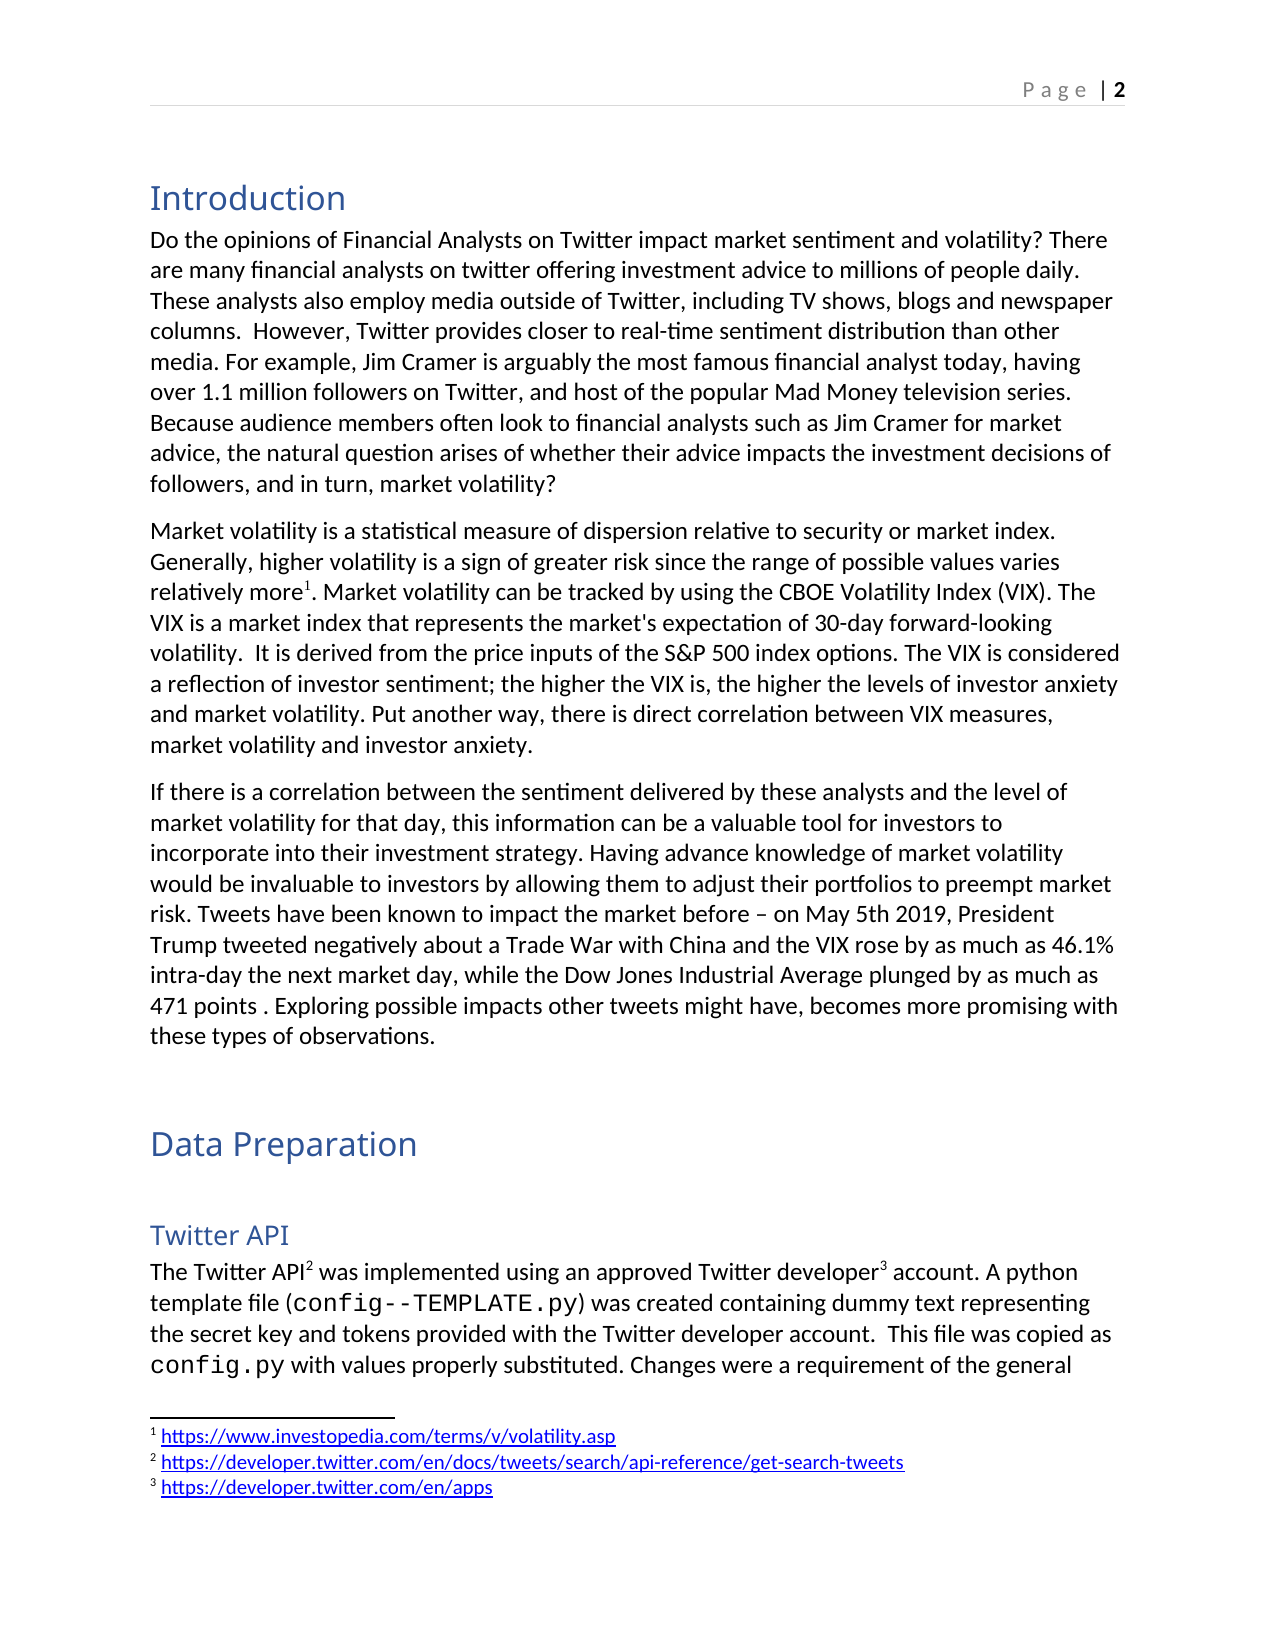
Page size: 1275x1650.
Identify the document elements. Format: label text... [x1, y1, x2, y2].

subtitle Twitter API [150, 1216, 1125, 1253]
text Market volatility is a statistical measure of dispersion relative to security or market index. Generally, higher volatility is a sign of greater risk since the range of possible values varies relatively more. Market volatility can be tracked by using the CBOE Volatility Index (VIX). The VIX is a market index that represents the market's expectation of 30-day forward-looking volatility. It is derived from the price inputs of the S&P 500 index options. The VIX is considered a reflection of investor sentiment; the higher the VIX is, the higher the levels of investor anxiety and market volatility. Put another way, there is direct correlation between VIX measures, market volatility and investor anxiety. [150, 515, 1125, 759]
text Do the opinions of Financial Analysts on Twitter impact market sentiment and volatility? There are many financial analysts on twitter offering investment advice to millions of people daily. These analysts also employ media outside of Twitter, including TV shows, blogs and newspaper columns. However, Twitter provides closer to real-time sentiment distribution than other media. For example, Jim Cramer is arguably the most famous financial analyst today, having over 1.1 million followers on Twitter, and host of the popular Mad Money television series. Because audience members often look to financial analysts such as Jim Cramer for market advice, the natural question arises of whether their advice impacts the investment decisions of followers, and in turn, market volatility? [150, 224, 1125, 499]
text If there is a correlation between the sentiment delivered by these analysts and the level of market volatility for that day, this information can be a valuable tool for investors to incorporate into their investment strategy. Having advance knowledge of market volatility would be invaluable to investors by allowing them to adjust their portfolios to preempt market risk. Tweets have been known to impact the market before – on May 5th 2019, President Trump tweeted negatively about a Trade War with China and the VIX rose by as much as 46.1% intra-day the next market day, while the Dow Jones Industrial Average plunged by as much as 471 points . Exploring possible impacts other tweets might have, becomes more promising with these types of observations. [150, 776, 1125, 1051]
subtitle Data Preparation [150, 1121, 1125, 1166]
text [150, 1256, 1125, 1381]
subtitle Introduction [150, 175, 1125, 220]
